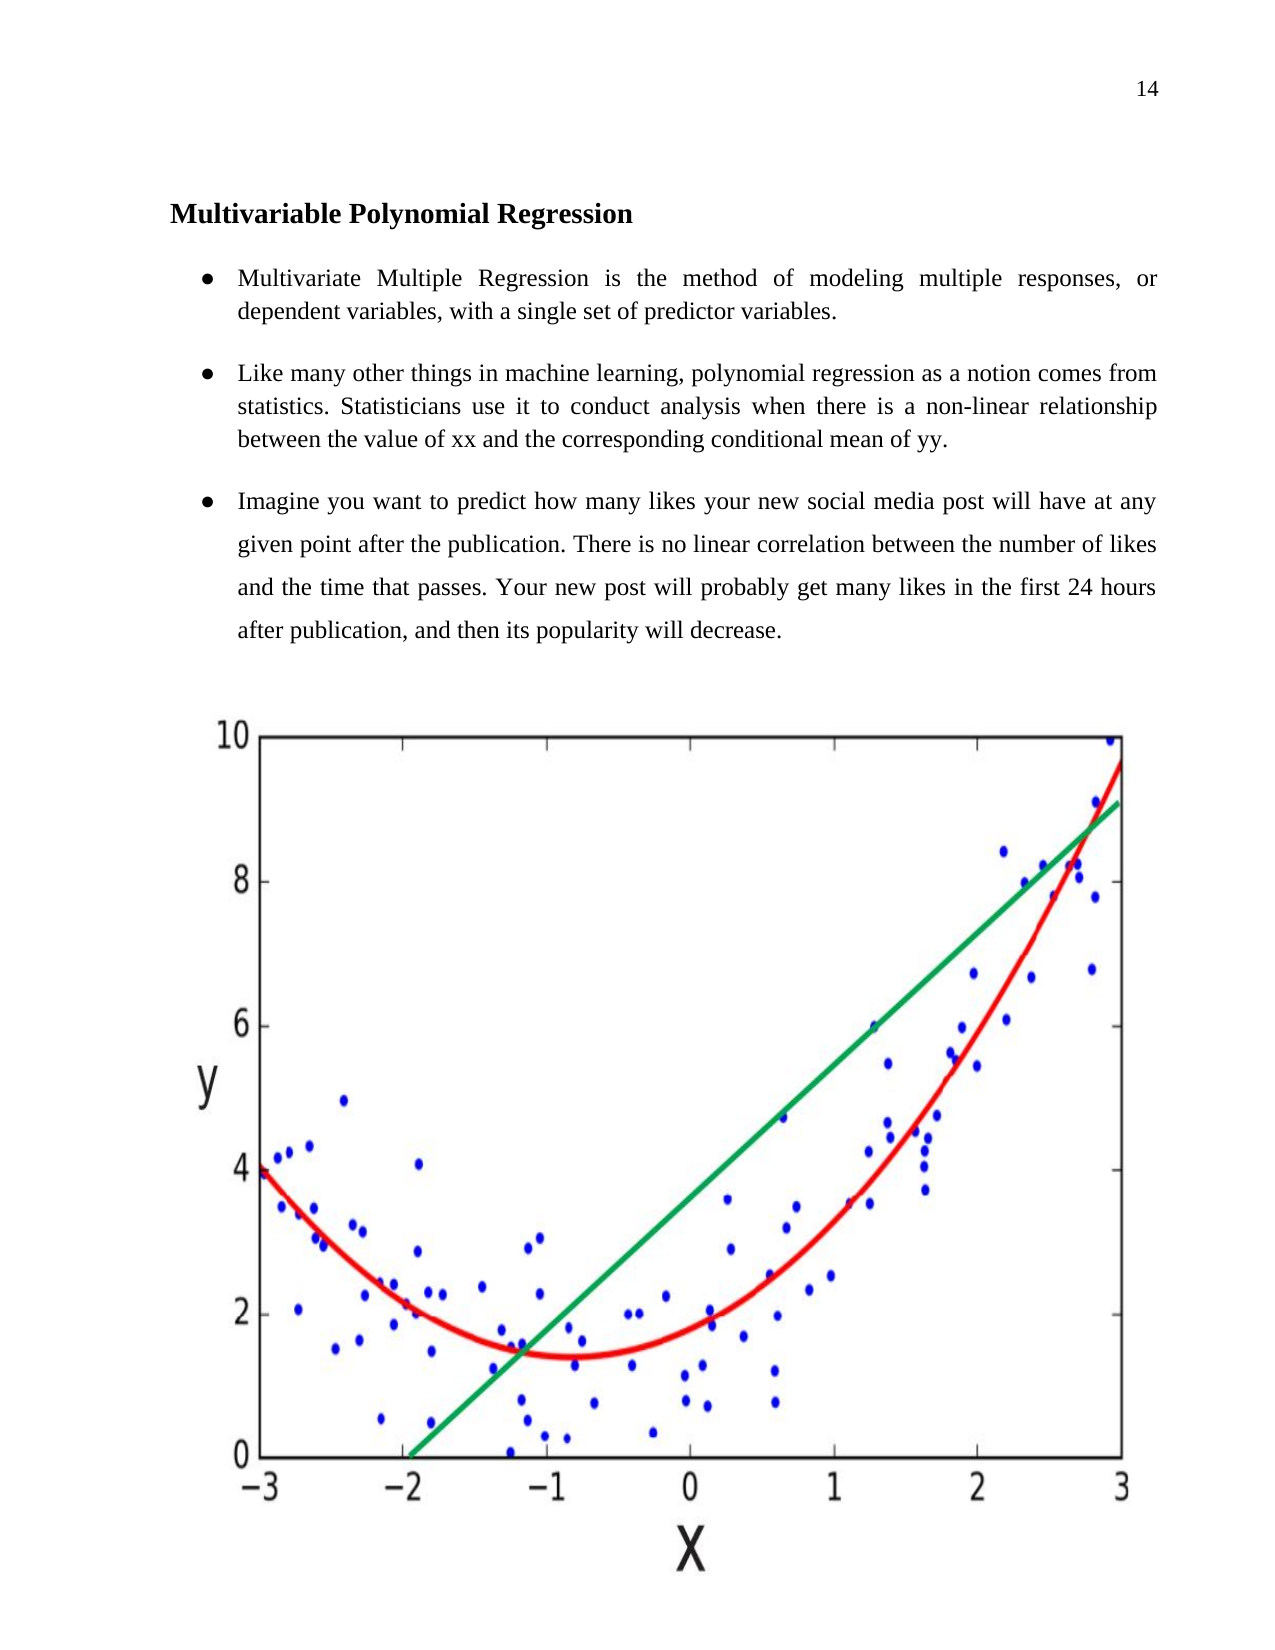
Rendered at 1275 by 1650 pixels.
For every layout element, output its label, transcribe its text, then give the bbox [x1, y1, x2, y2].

picture [187, 715, 1132, 1576]
list Like many other things in machine learning, polynomial regression as a notion comes from statistics. Statisticians use it to conduct analysis when there is a non-linear relationship between the value of xx and the corresponding conditional mean of yy. [200, 358, 1158, 453]
list Multivariate Multiple Regression is the method of modeling multiple responses, or dependent variables, with a single set of predictor variables. [200, 263, 1158, 325]
text Multivariable Polynomial Regression [162, 196, 1158, 229]
list Imagine you want to predict how many likes your new social media post will have at any given point after the publication. There is no linear correlation between the number of likes and the time that passes. Your new post will probably get many likes in the first 24 hours after publication, and then its popularity will decrease. [200, 486, 1158, 644]
